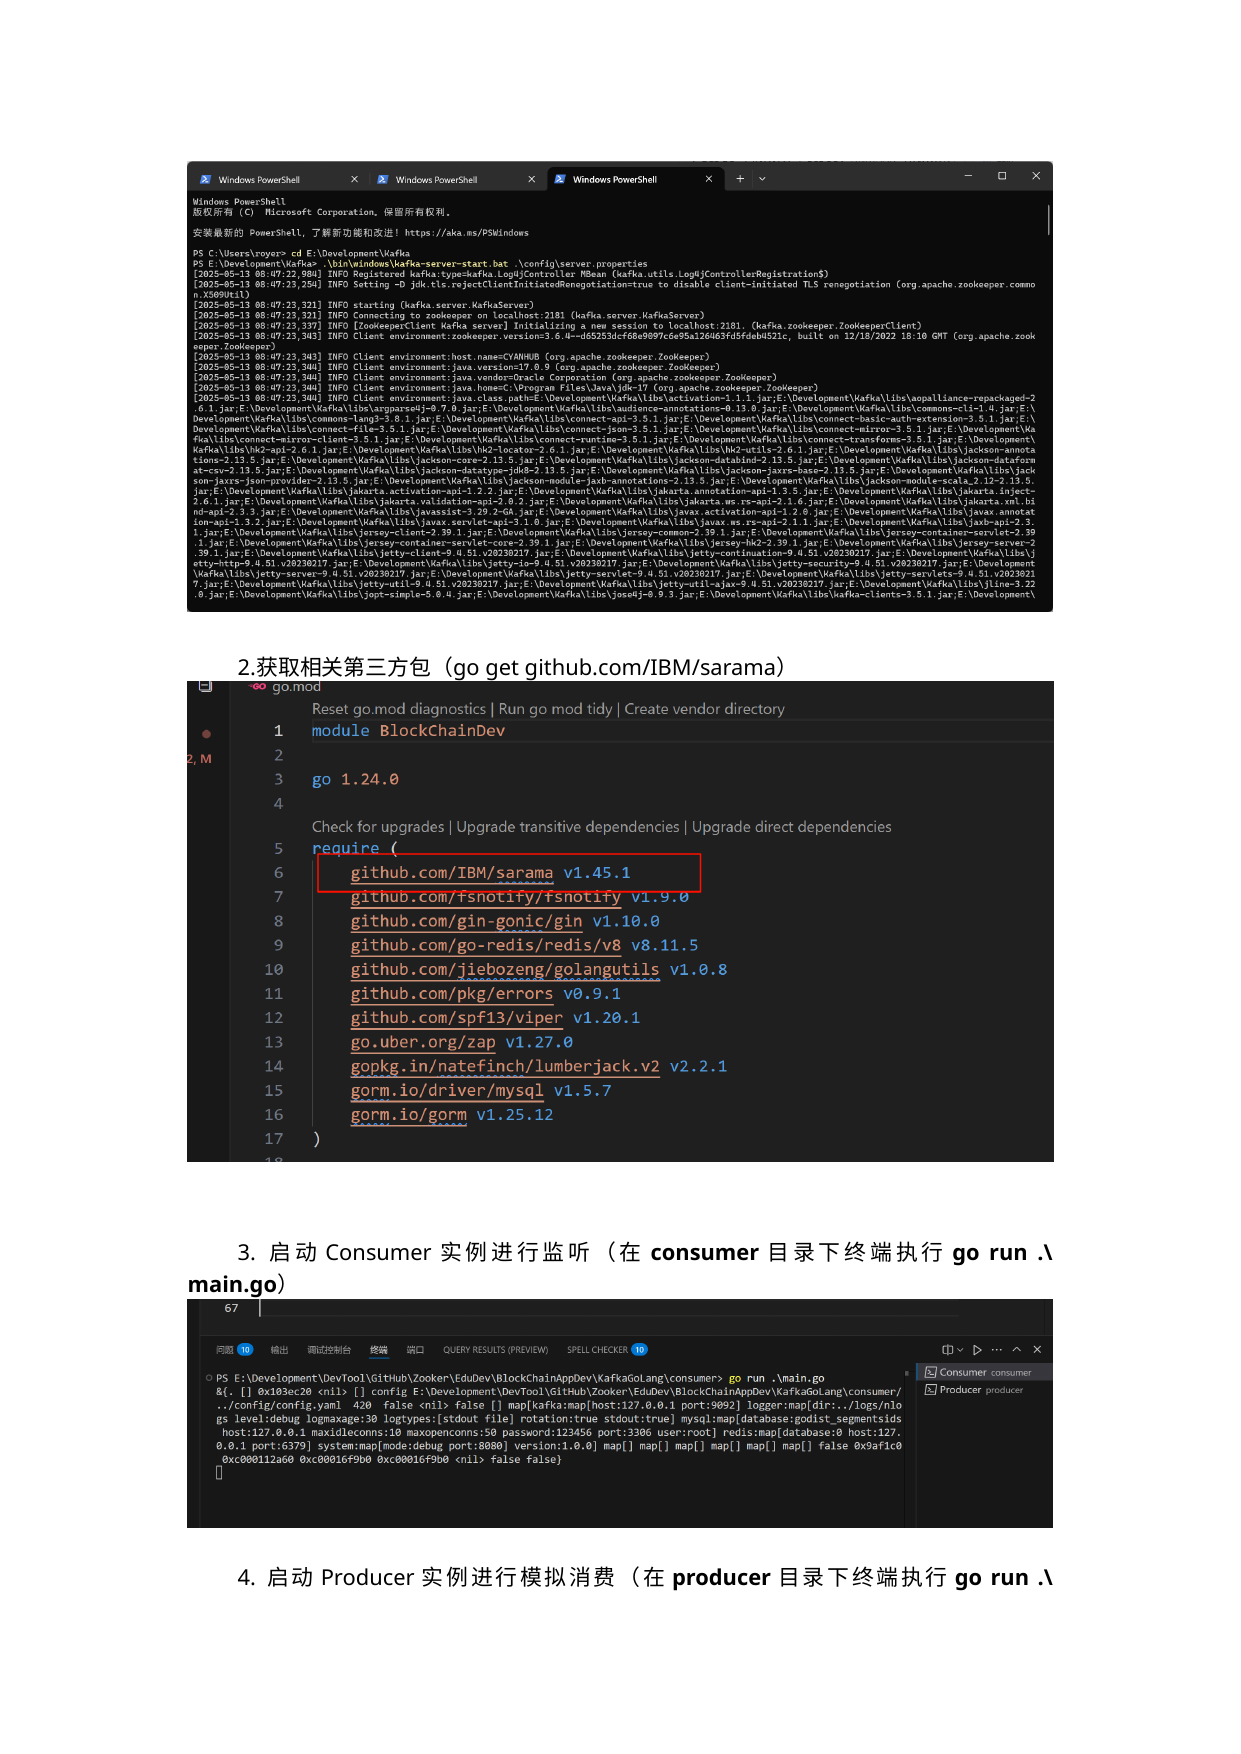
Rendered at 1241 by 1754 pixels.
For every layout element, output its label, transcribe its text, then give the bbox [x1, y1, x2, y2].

picture [187, 681, 1054, 1162]
picture [187, 1299, 1053, 1528]
text 2.获取相关第三方包（go get github.com/IBM/sarama） [187, 649, 1053, 681]
picture [187, 161, 1053, 612]
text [187, 1559, 1053, 1592]
text 3. 启动Consumer实例进行监听（在consumer目录下终端执行go run .\main.go） [187, 1234, 1053, 1299]
